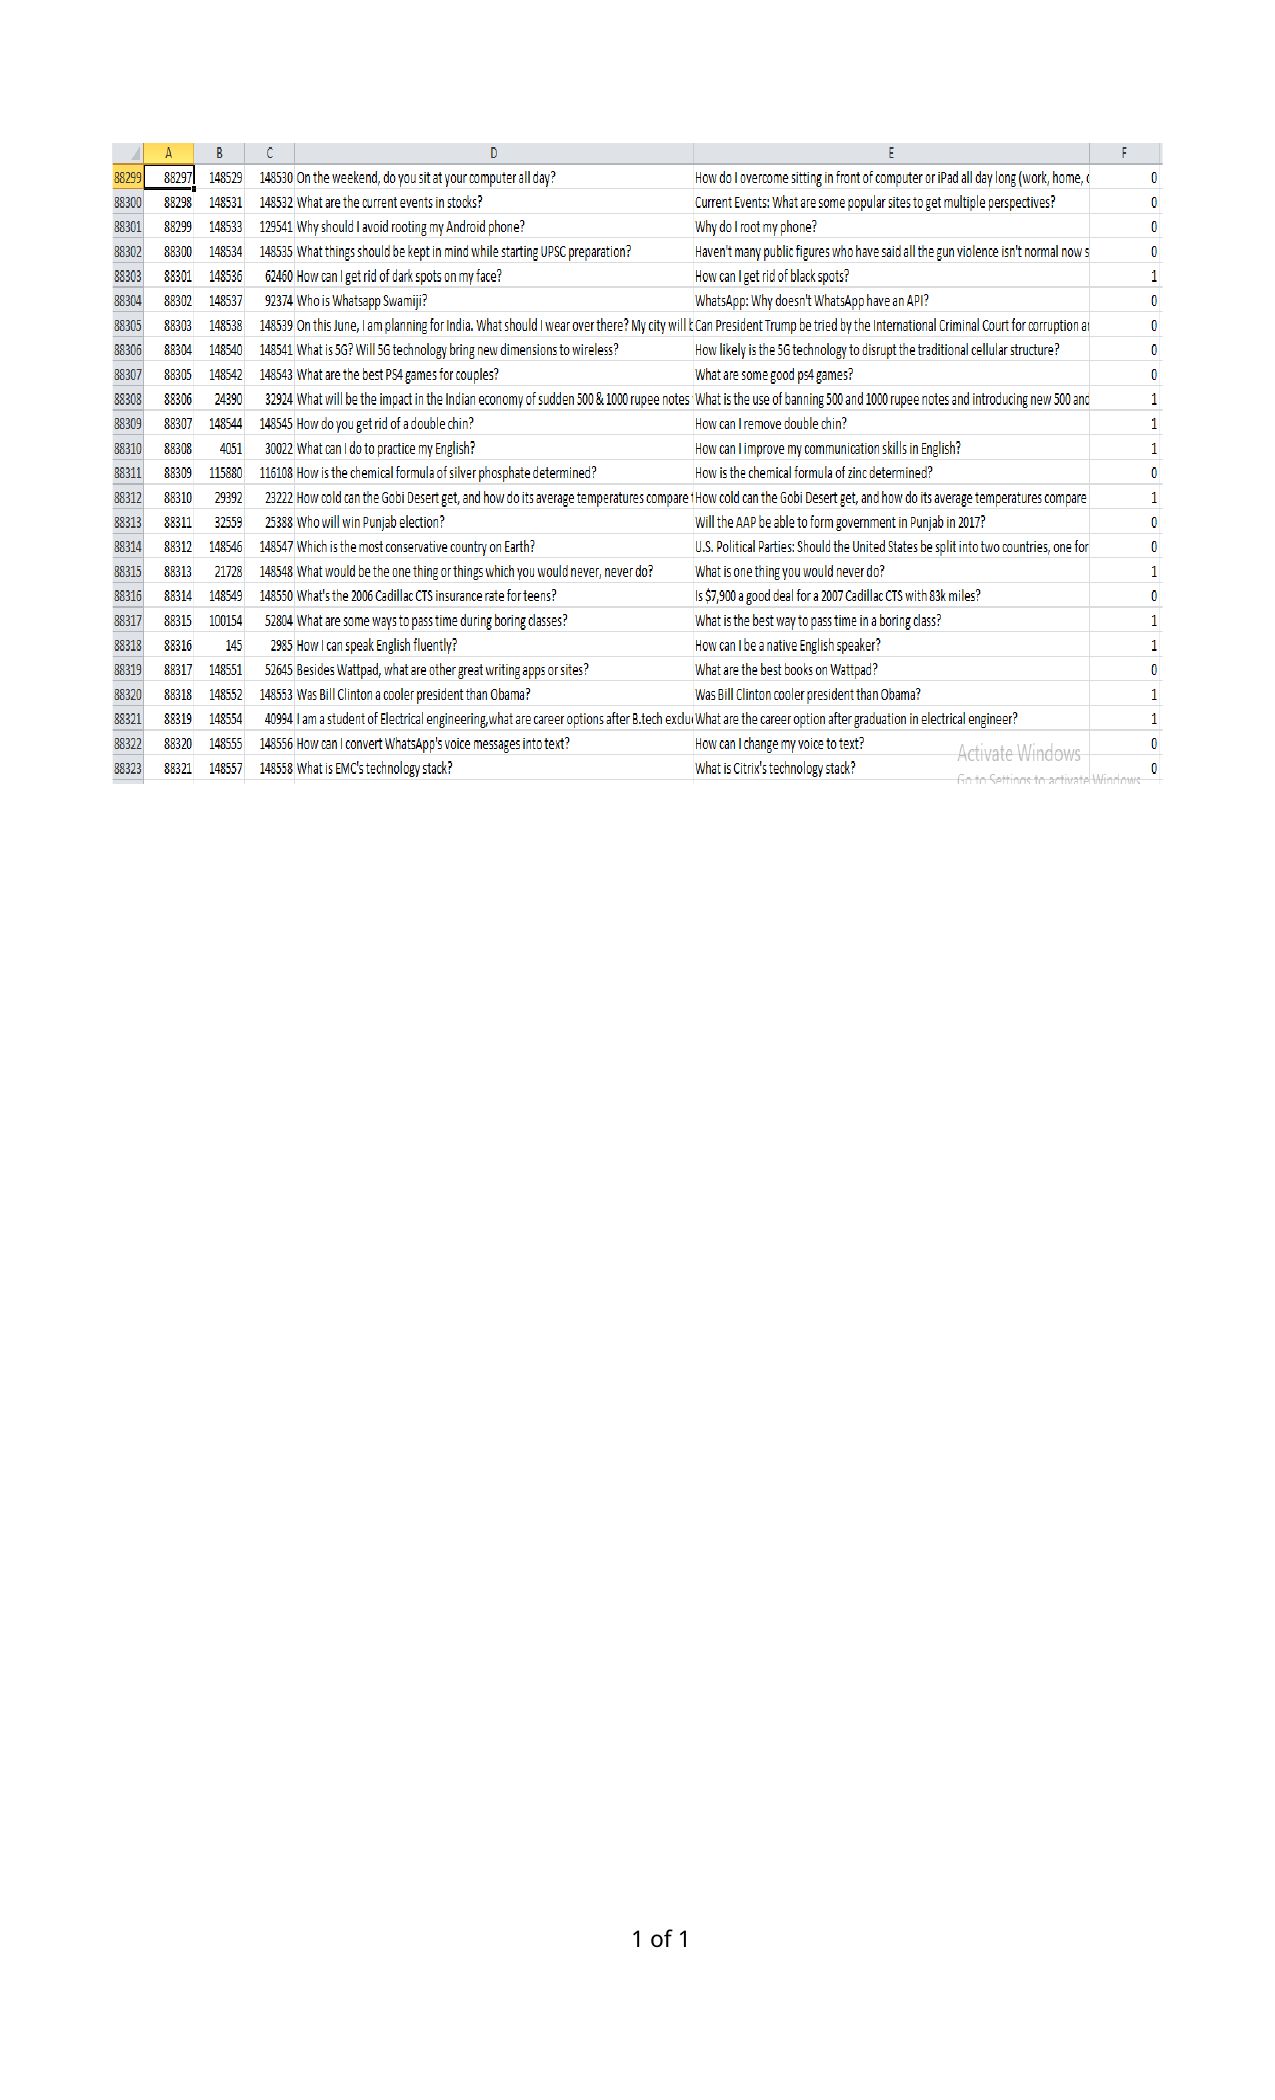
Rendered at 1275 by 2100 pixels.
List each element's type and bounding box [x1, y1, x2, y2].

picture [112, 143, 1163, 784]
